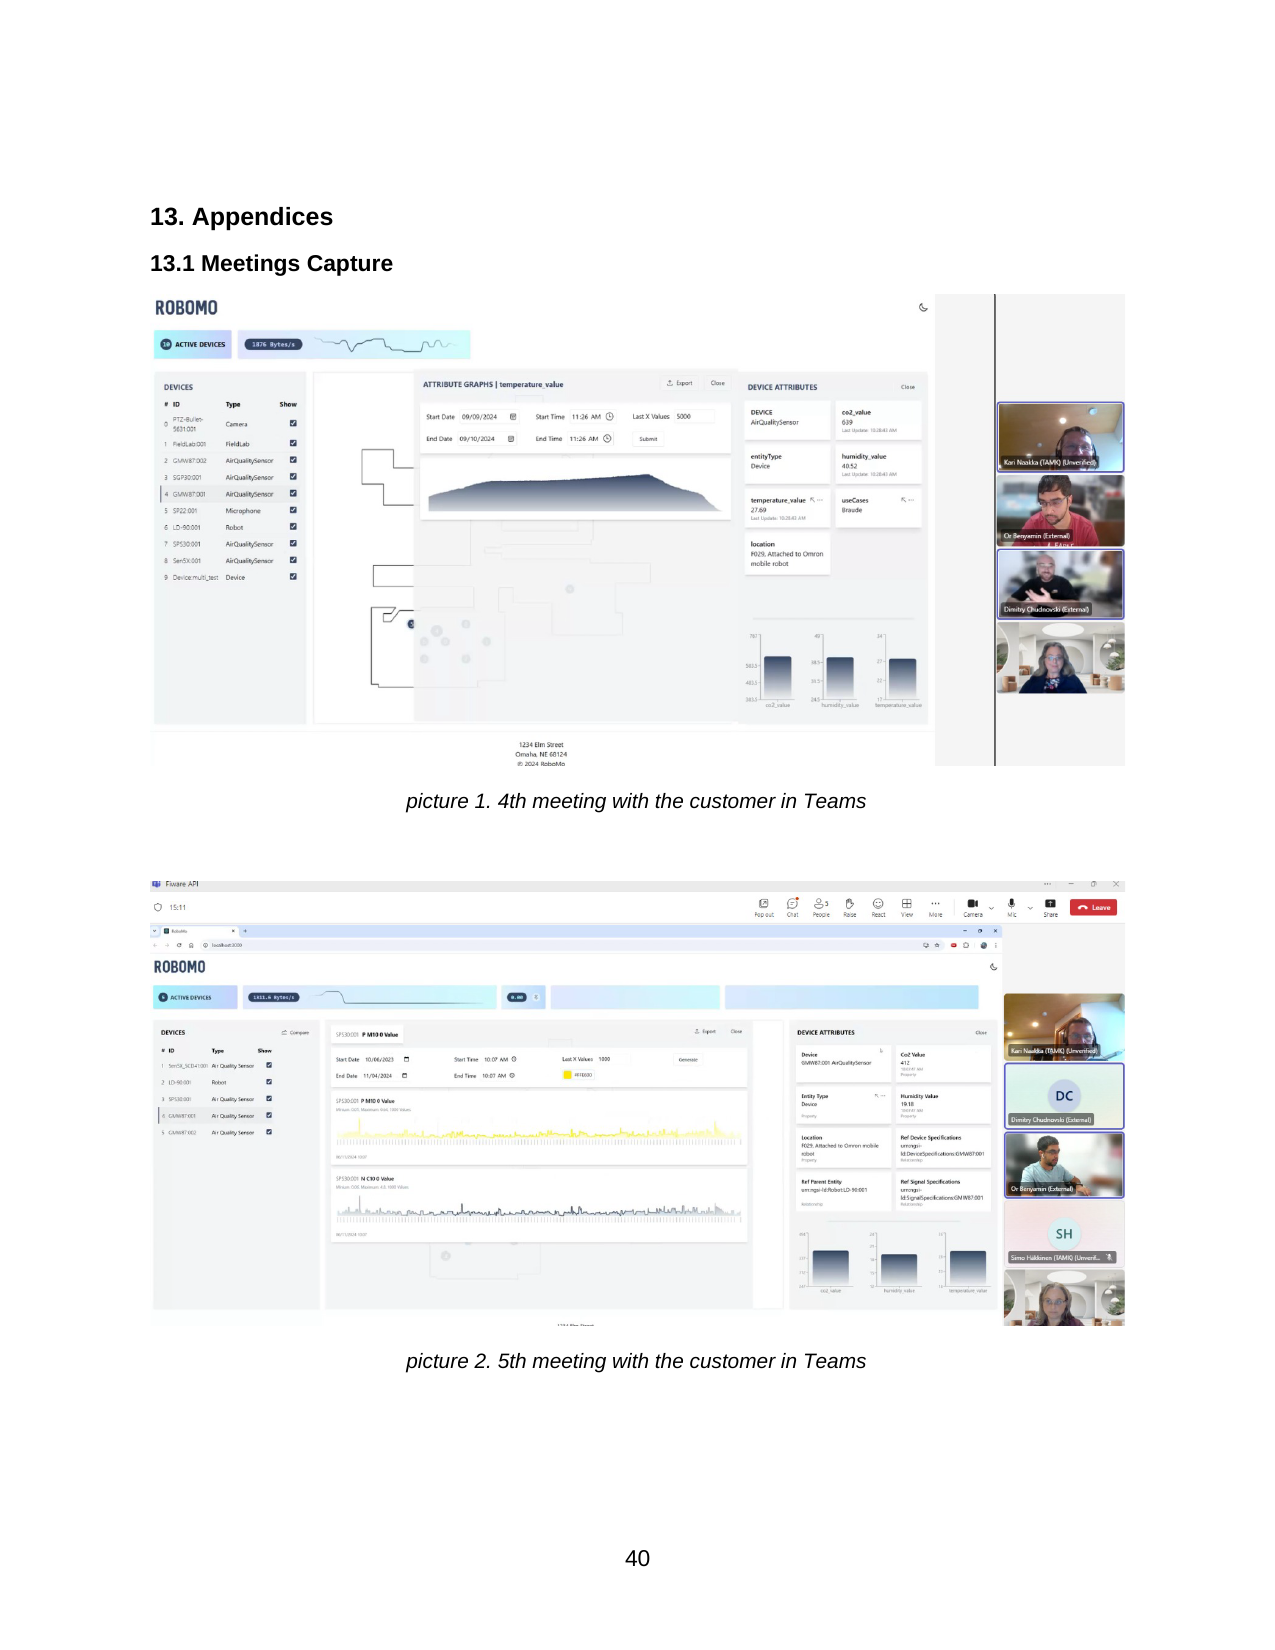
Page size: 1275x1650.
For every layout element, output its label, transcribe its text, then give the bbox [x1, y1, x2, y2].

text picture 1. 4th meeting with the customer in Teams [150, 788, 1125, 812]
text picture 2. 5th meeting with the customer in Teams [150, 1348, 1125, 1372]
subtitle 13. Appendices [150, 202, 1125, 231]
picture [150, 294, 1125, 766]
subtitle 13.1 Meetings Capture [150, 249, 1125, 276]
picture [150, 881, 1125, 1326]
